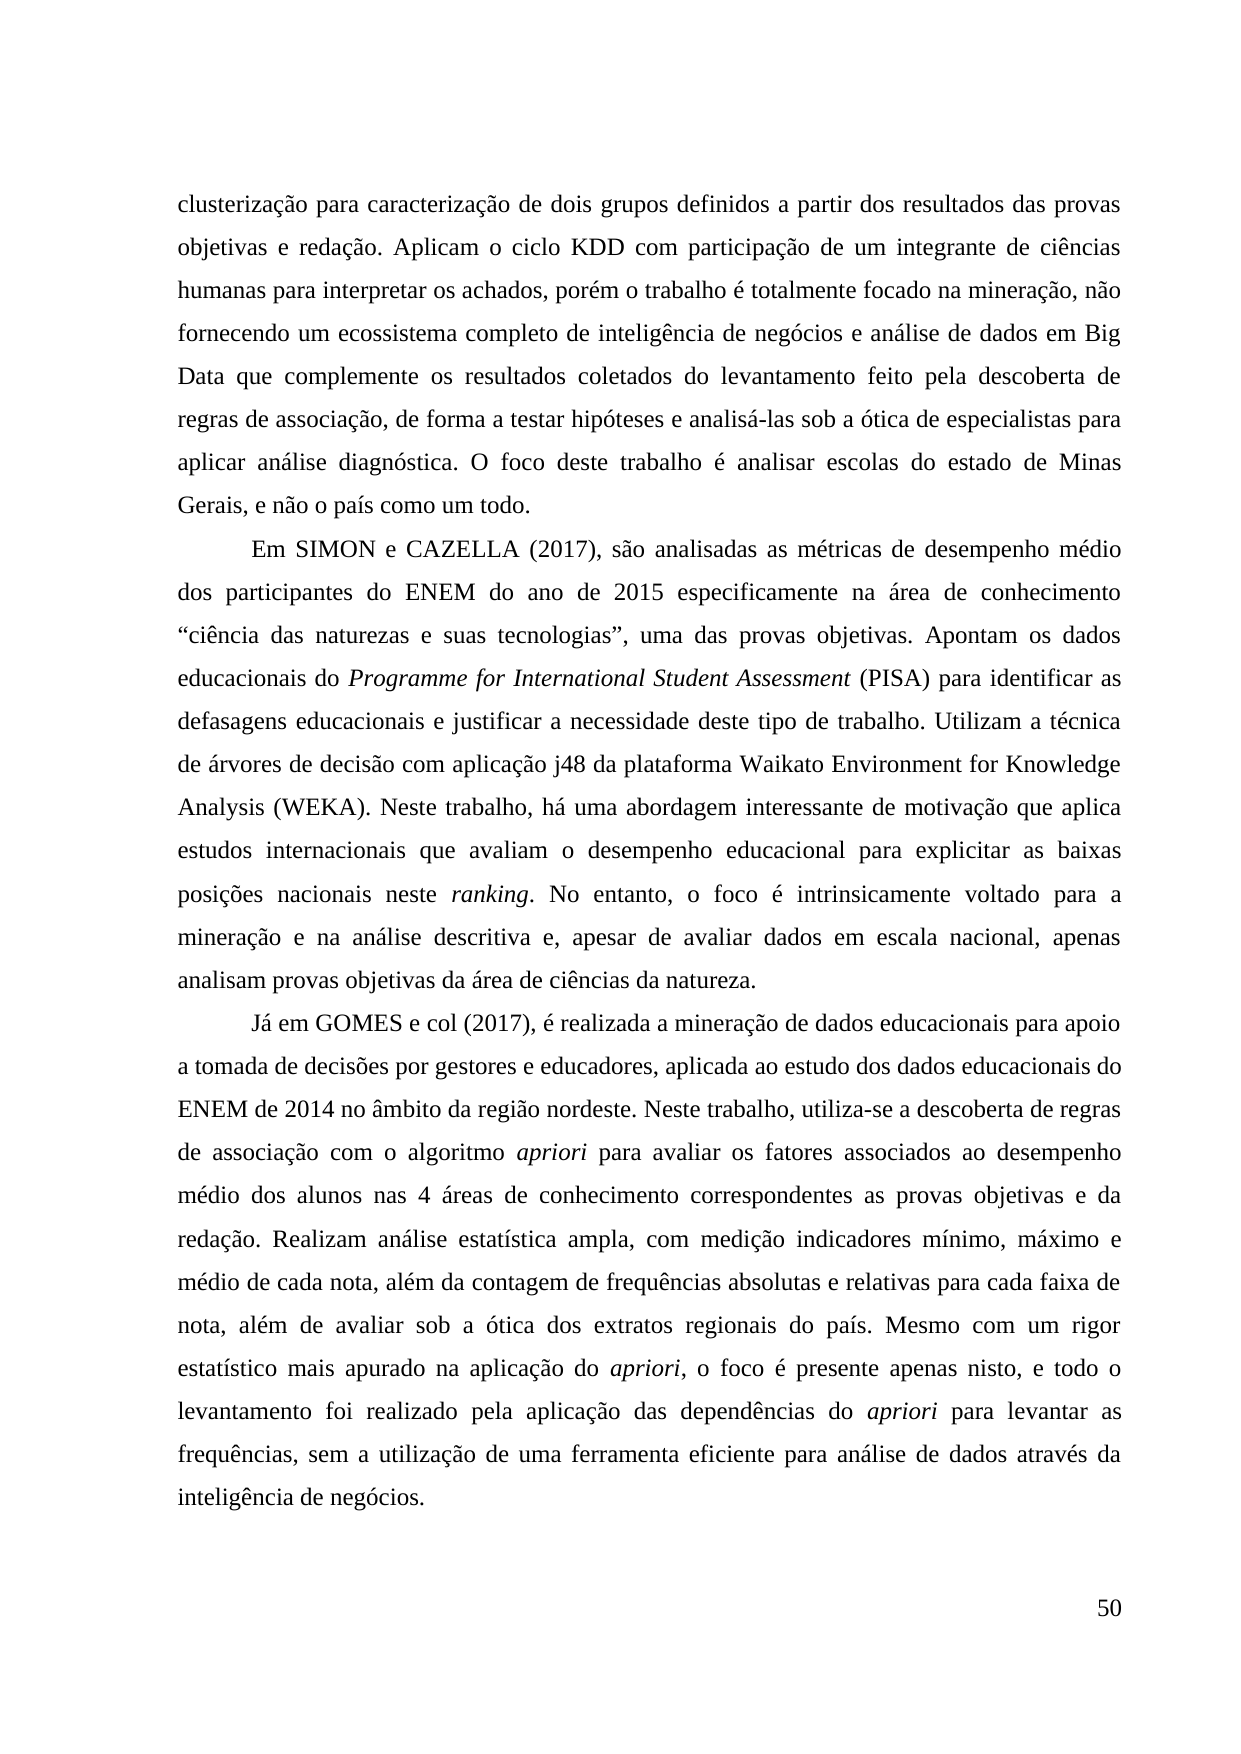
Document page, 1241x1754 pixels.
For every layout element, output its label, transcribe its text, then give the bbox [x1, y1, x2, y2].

text Já em GOMES e col (2017), é realizada a mineração de dados educacionais para apoio a tomada de decisões por gestores e educadores, aplicada ao estudo dos dados educacionais do ENEM de 2014 no âmbito da região nordeste. Neste trabalho, utiliza-se a descoberta de regras de associação com o algoritmo apriori para avaliar os fatores associados ao desempenho médio dos alunos nas 4 áreas de conhecimento correspondentes as provas objetivas e da redação. Realizam análise estatística ampla, com medição indicadores mínimo, máximo e médio de cada nota, além da contagem de frequências absolutas e relativas para cada faixa de nota, além de avaliar sob a ótica dos extratos regionais do país. Mesmo com um rigor estatístico mais apurado na aplicação do apriori, o foco é presente apenas nisto, e todo o levantamento foi realizado pela aplicação das dependências do apriori para levantar as frequências, sem a utilização de uma ferramenta eficiente para análise de dados através da inteligência de negócios. [177, 1008, 1122, 1511]
text Em SIMON e CAZELLA (2017), são analisadas as métricas de desempenho médio dos participantes do ENEM do ano de 2015 especificamente na área de conhecimento “ciência das naturezas e suas tecnologias”, uma das provas objetivas. Apontam os dados educacionais do Programme for International Student Assessment (PISA) para identificar as defasagens educacionais e justificar a necessidade deste tipo de trabalho. Utilizam a técnica de árvores de decisão com aplicação j48 da plataforma Waikato Environment for Knowledge Analysis (WEKA). Neste trabalho, há uma abordagem interessante de motivação que aplica estudos internacionais que avaliam o desempenho educacional para explicitar as baixas posições nacionais neste ranking. No entanto, o foco é intrinsicamente voltado para a mineração e na análise descritiva e, apesar de avaliar dados em escala nacional, apenas analisam provas objetivas da área de ciências da natureza. [177, 534, 1122, 994]
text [177, 189, 1122, 519]
